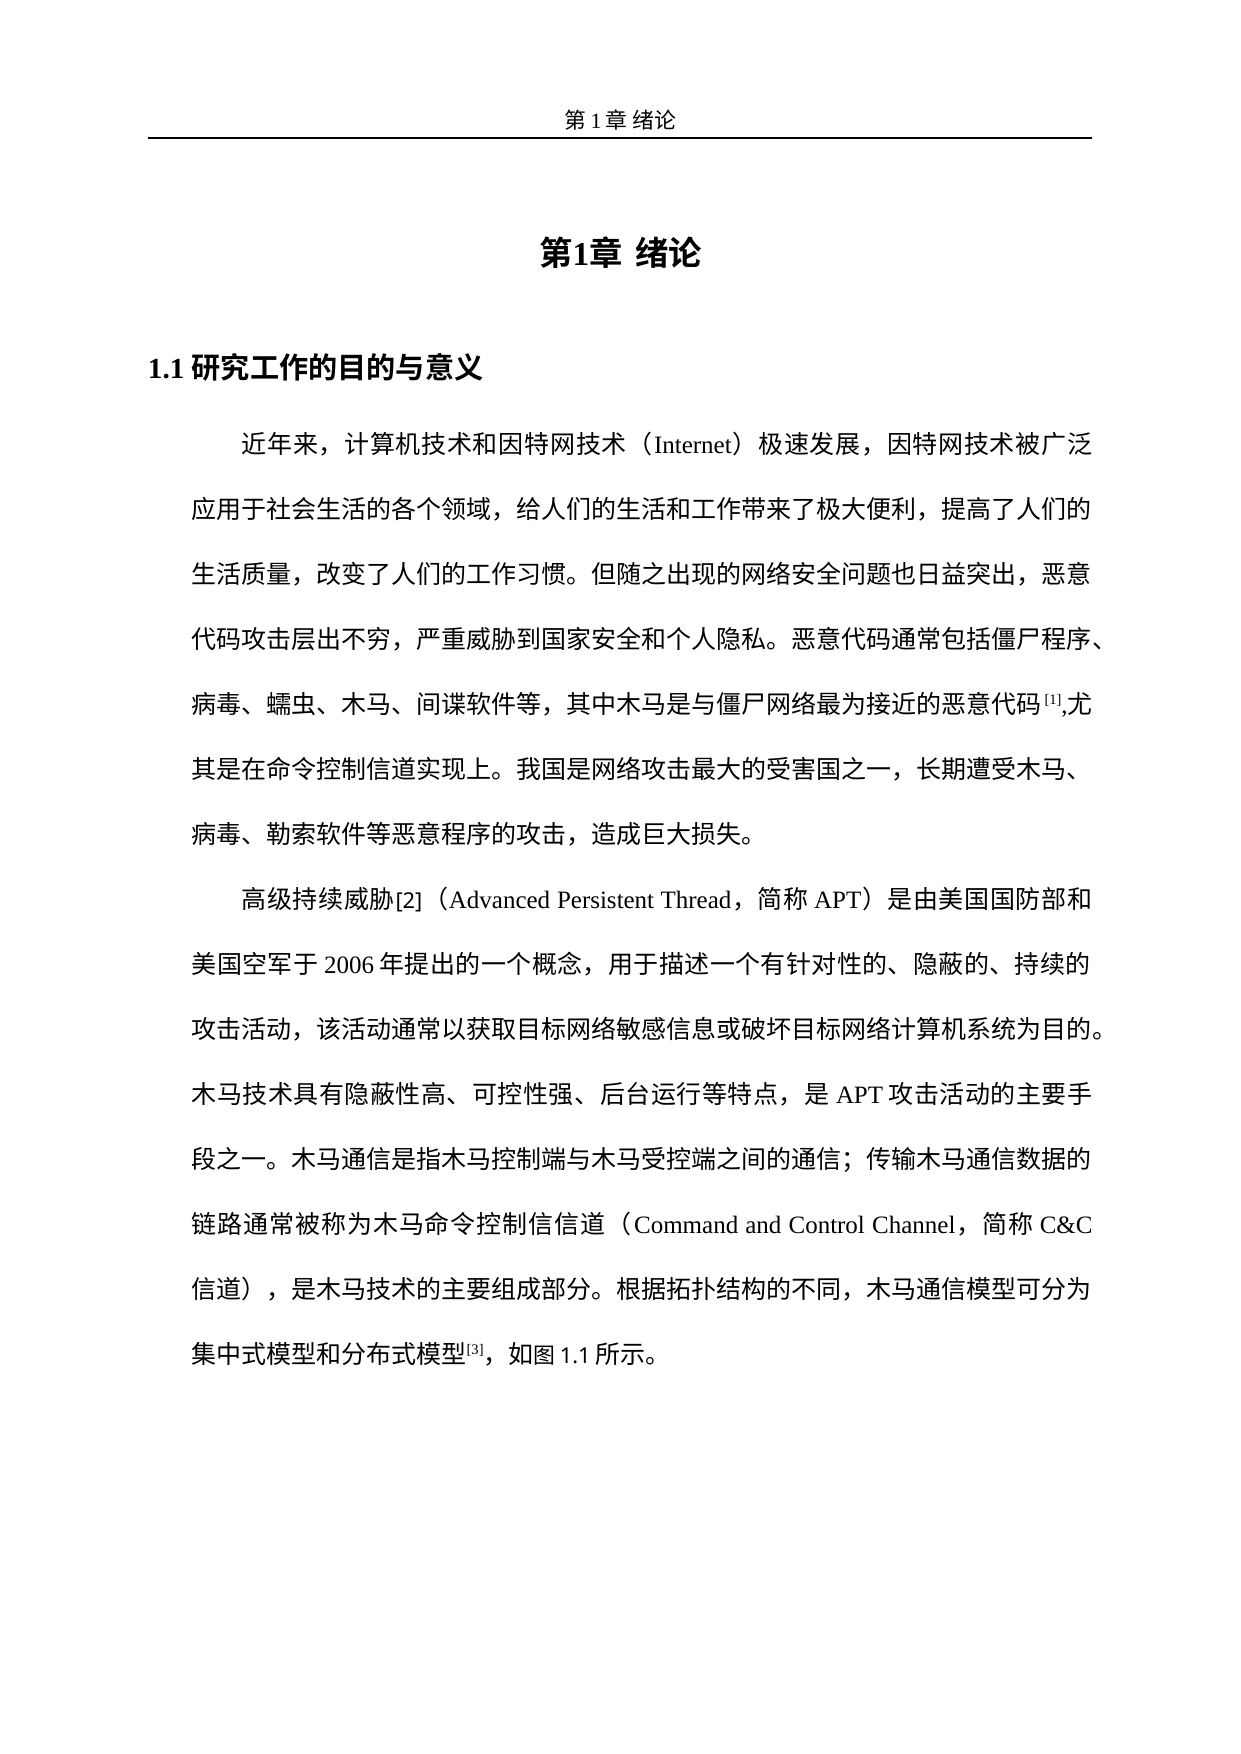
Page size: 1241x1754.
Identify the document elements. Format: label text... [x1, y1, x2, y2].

subtitle 绪论 [148, 218, 1092, 283]
subtitle 研究工作的目的与意义 [148, 333, 1092, 398]
